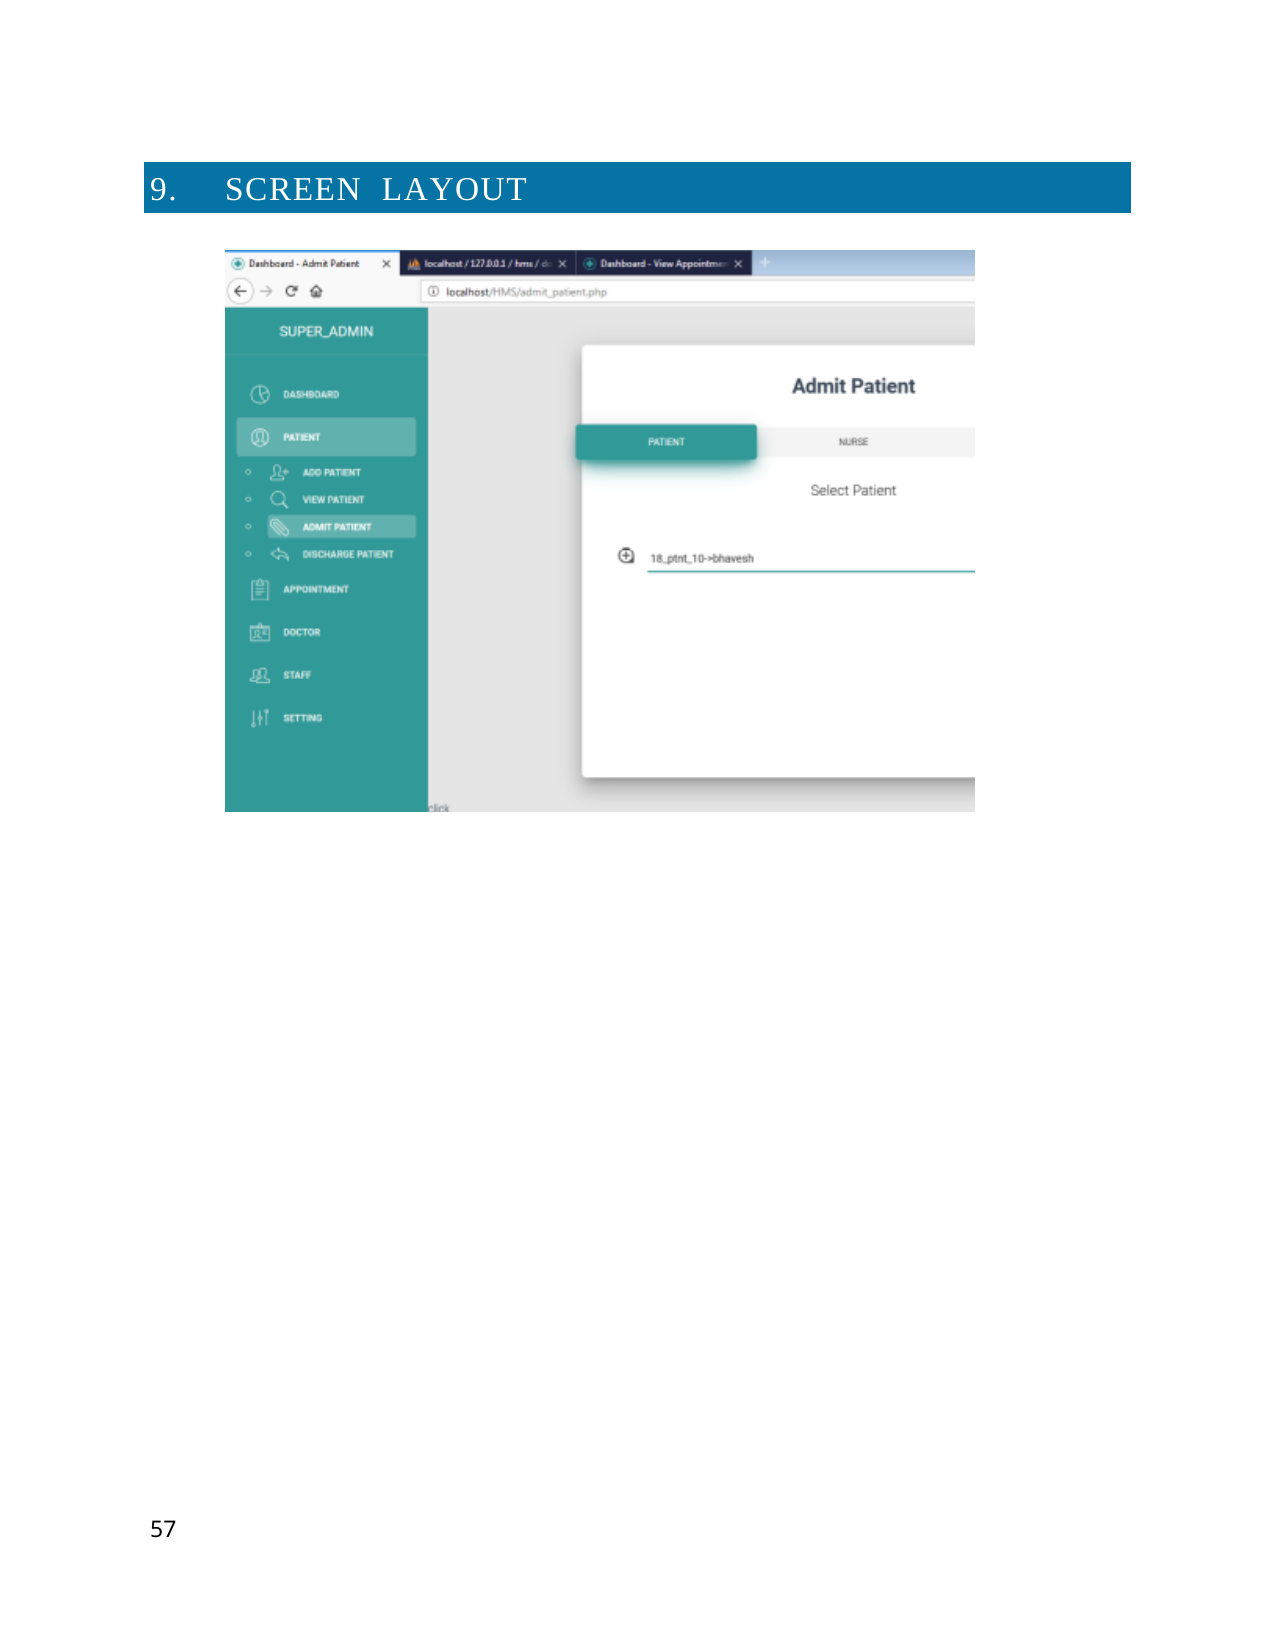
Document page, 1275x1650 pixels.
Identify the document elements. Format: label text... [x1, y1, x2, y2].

subtitle 9. screen layout [150, 169, 1125, 207]
